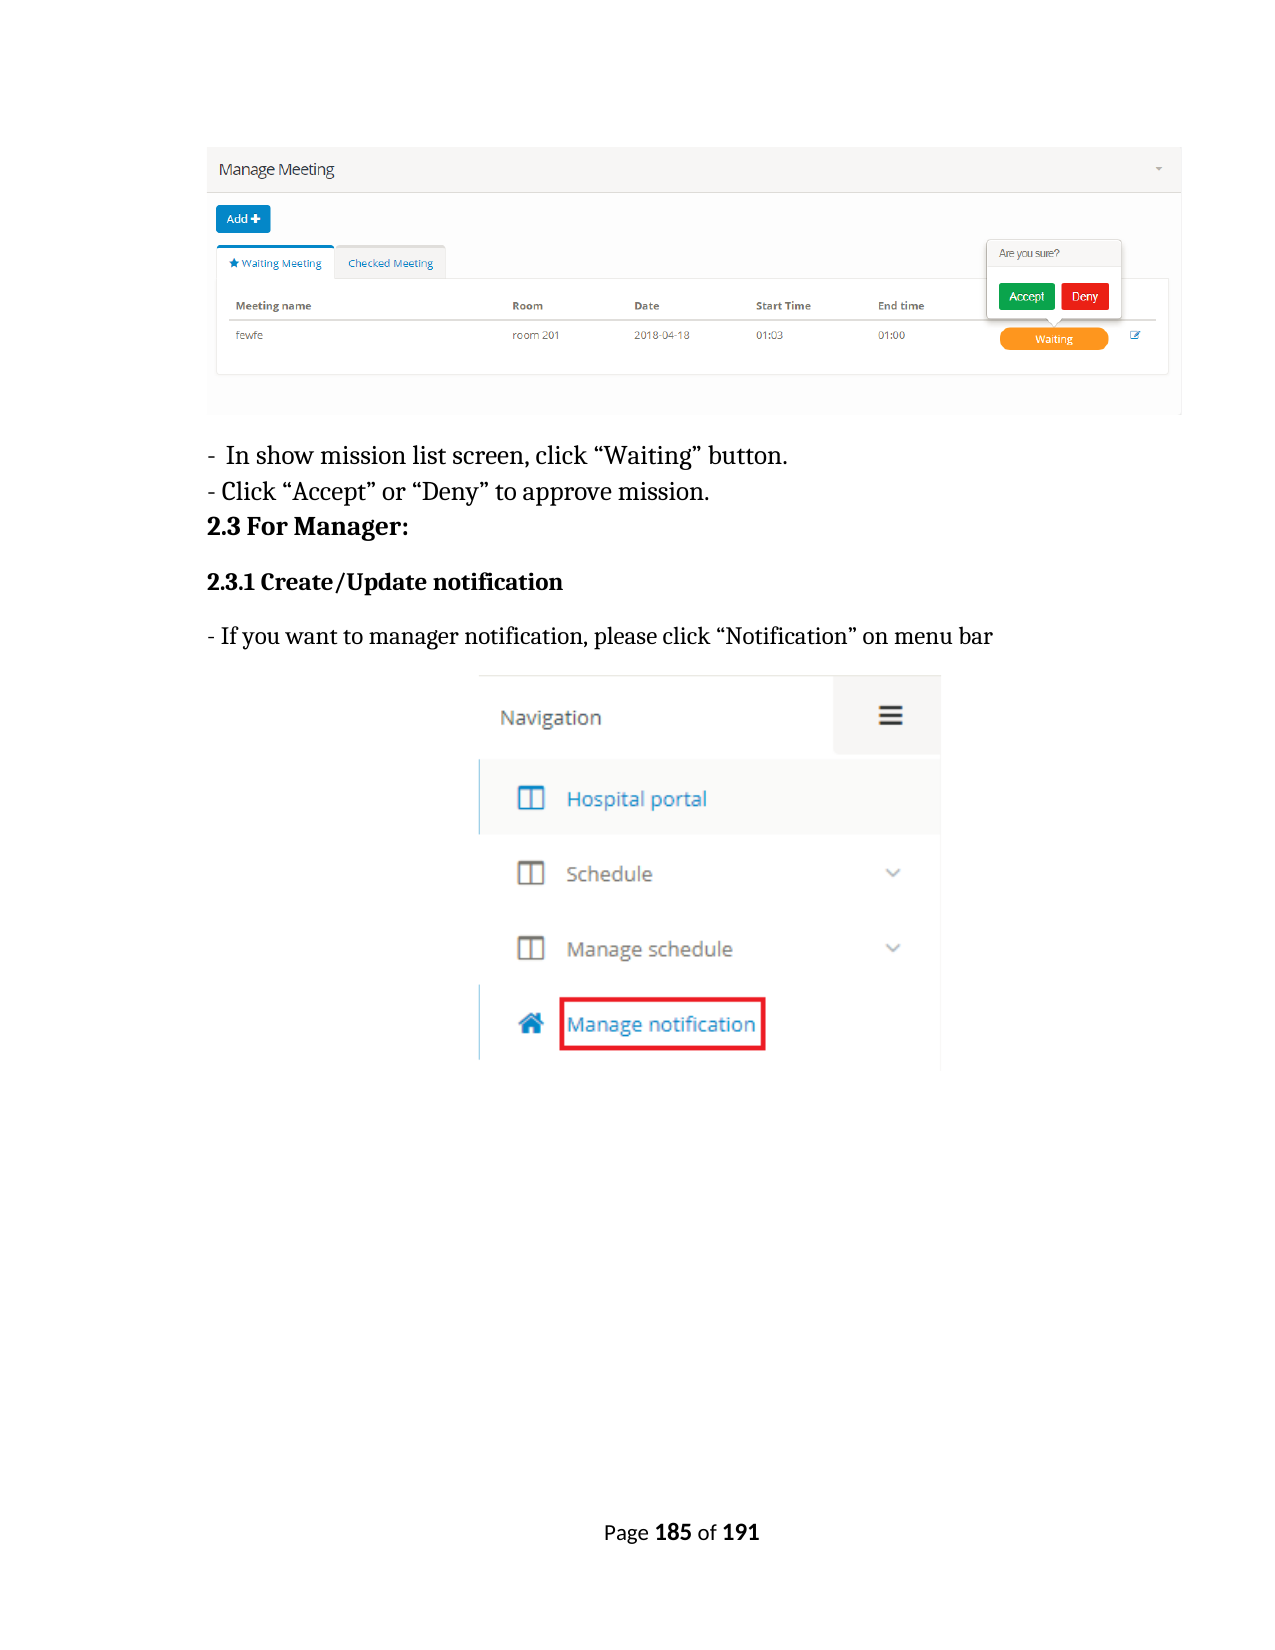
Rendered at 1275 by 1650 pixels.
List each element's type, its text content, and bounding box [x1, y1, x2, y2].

text - If you want to manager notification, please click “Notification” on menu bar [207, 622, 1157, 651]
text - Click “Accept” or “Deny” to approve mission. [207, 476, 1157, 507]
picture [206, 147, 1182, 415]
picture [478, 675, 942, 1071]
text 2.3 For Manager: [207, 511, 1157, 542]
list In show mission list screen, click “Waiting” button. [207, 440, 1157, 471]
text 2.3.1 Create/Update notification [207, 568, 1157, 597]
